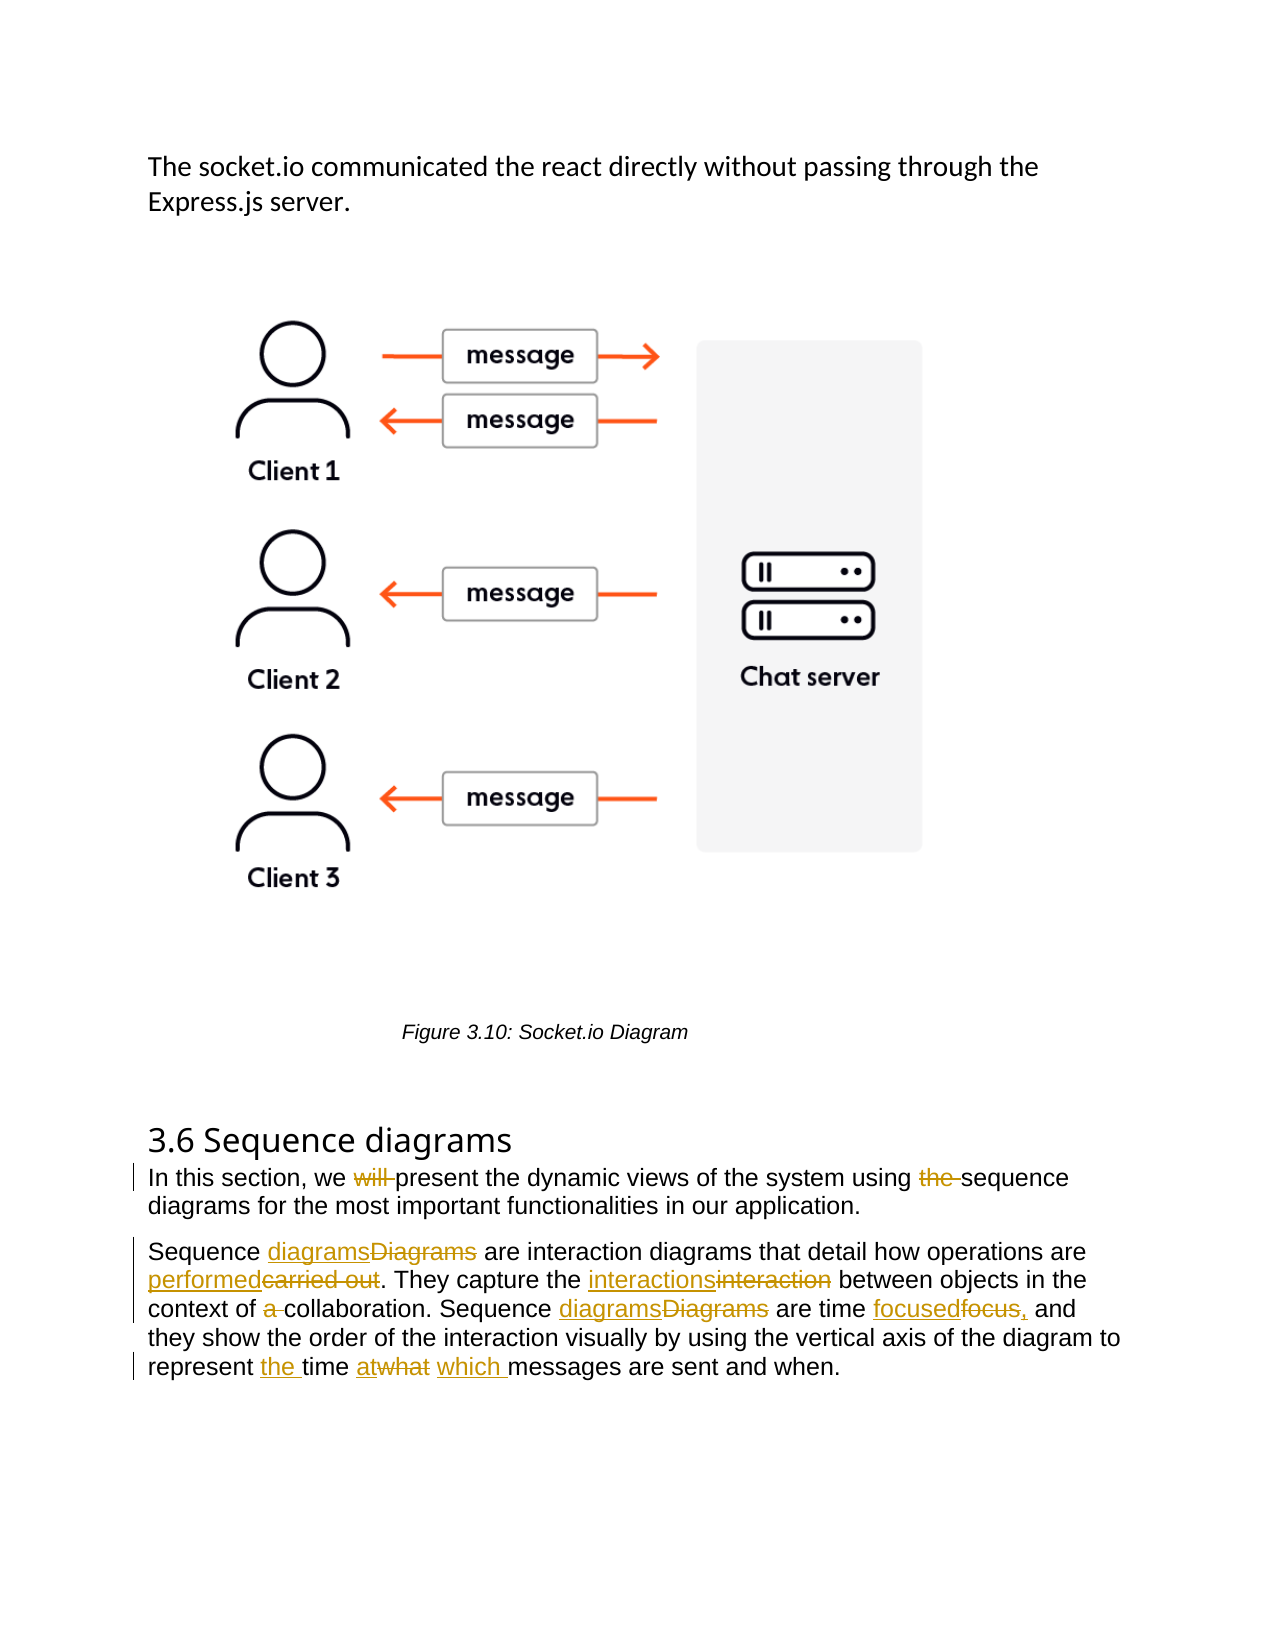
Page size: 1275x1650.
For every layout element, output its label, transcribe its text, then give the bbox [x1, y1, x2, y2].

text The socket.io communicated the react directly without passing through the Express.js server. [148, 148, 1127, 219]
subtitle 3.6 Sequence diagrams [148, 1117, 1127, 1162]
text In this section, we present the dynamic views of the system using sequence diagrams for the most important functionalities in our application. [148, 1162, 1127, 1220]
text Sequence are interaction diagrams that detail how operations are . They capture the between objects in the context of collaboration. Sequence are time and they show the order of the interaction visually by using the vertical axis of the diagram to represent time messages are sent and when. [148, 1237, 1127, 1380]
text Figure ‎3.10: Socket.io Diagram [373, 1020, 1127, 1044]
picture [147, 235, 1004, 1004]
